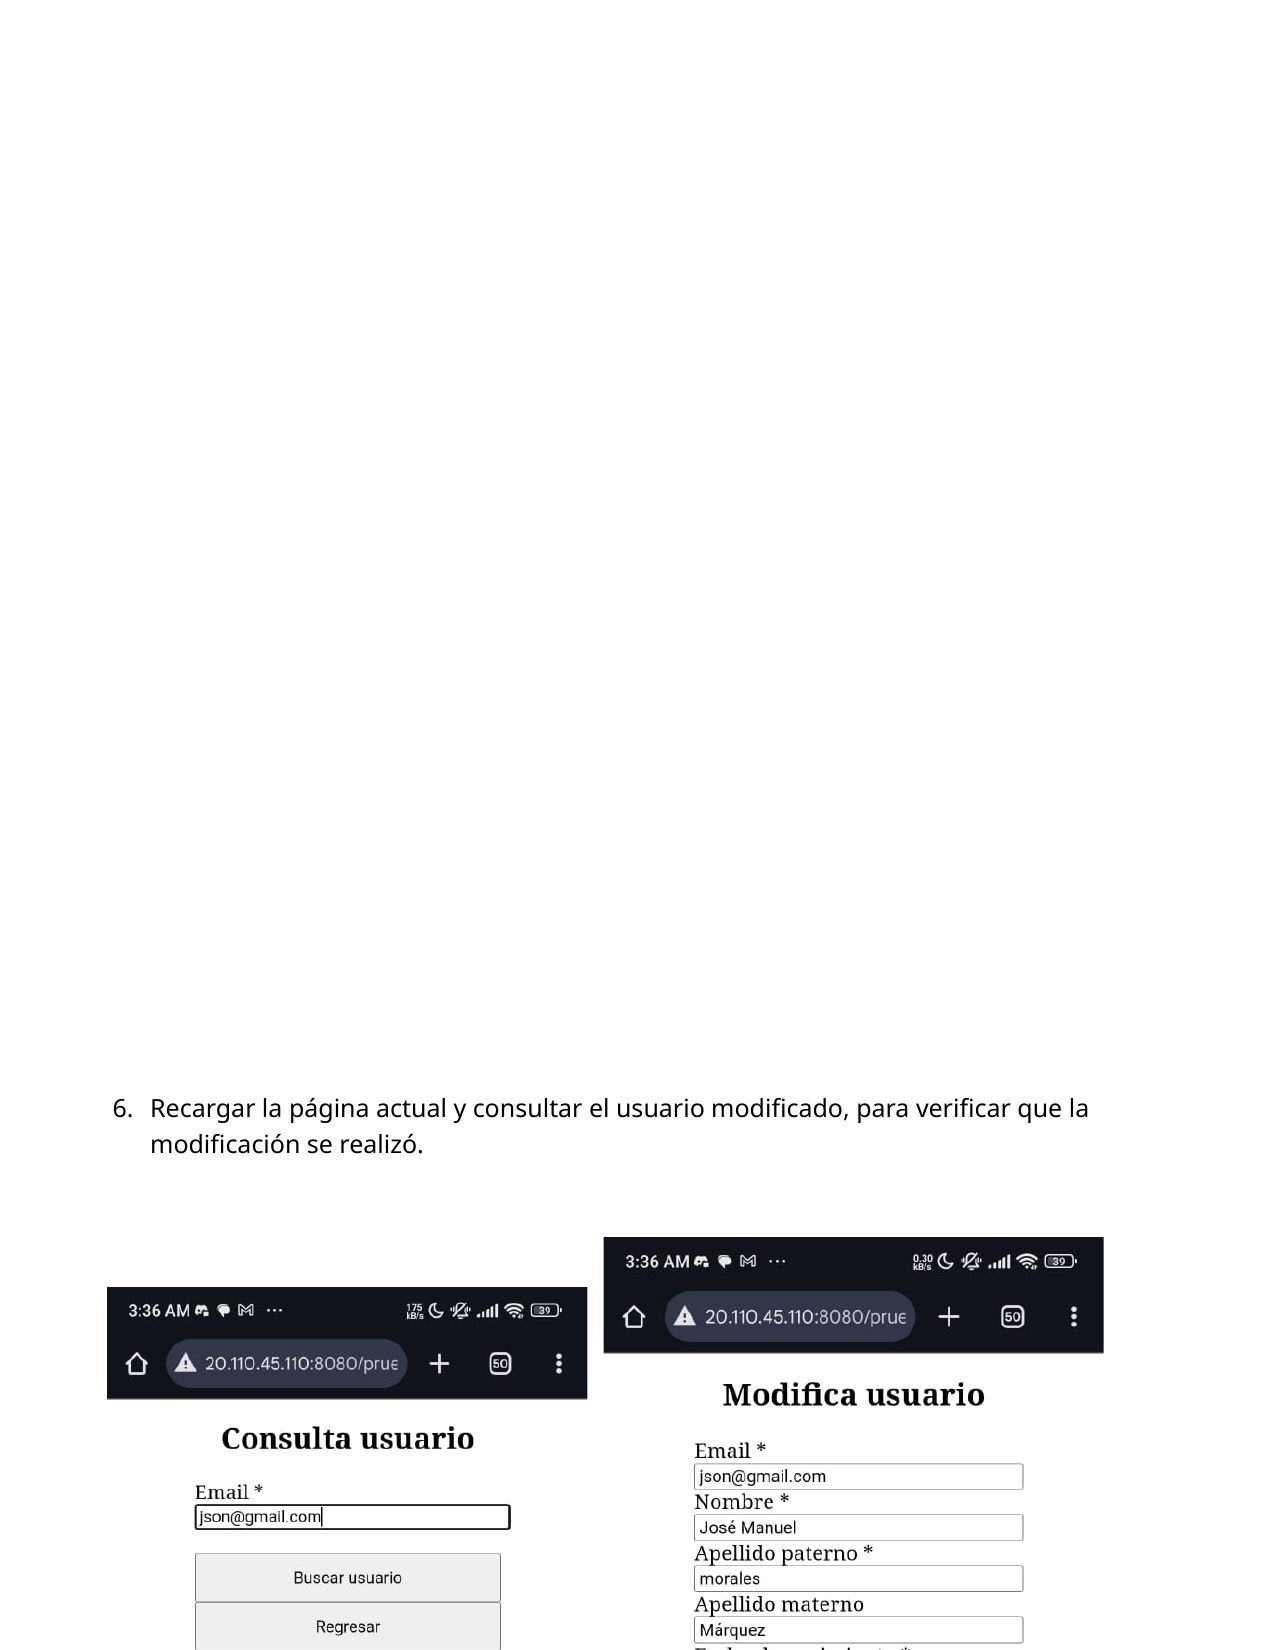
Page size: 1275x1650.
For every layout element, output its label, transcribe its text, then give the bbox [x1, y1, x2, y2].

picture [603, 1237, 1104, 1650]
list Recargar la página actual y consultar el usuario modificado, para verificar que la modificación se realizó. [112, 1090, 1200, 1161]
picture [107, 1287, 588, 1650]
